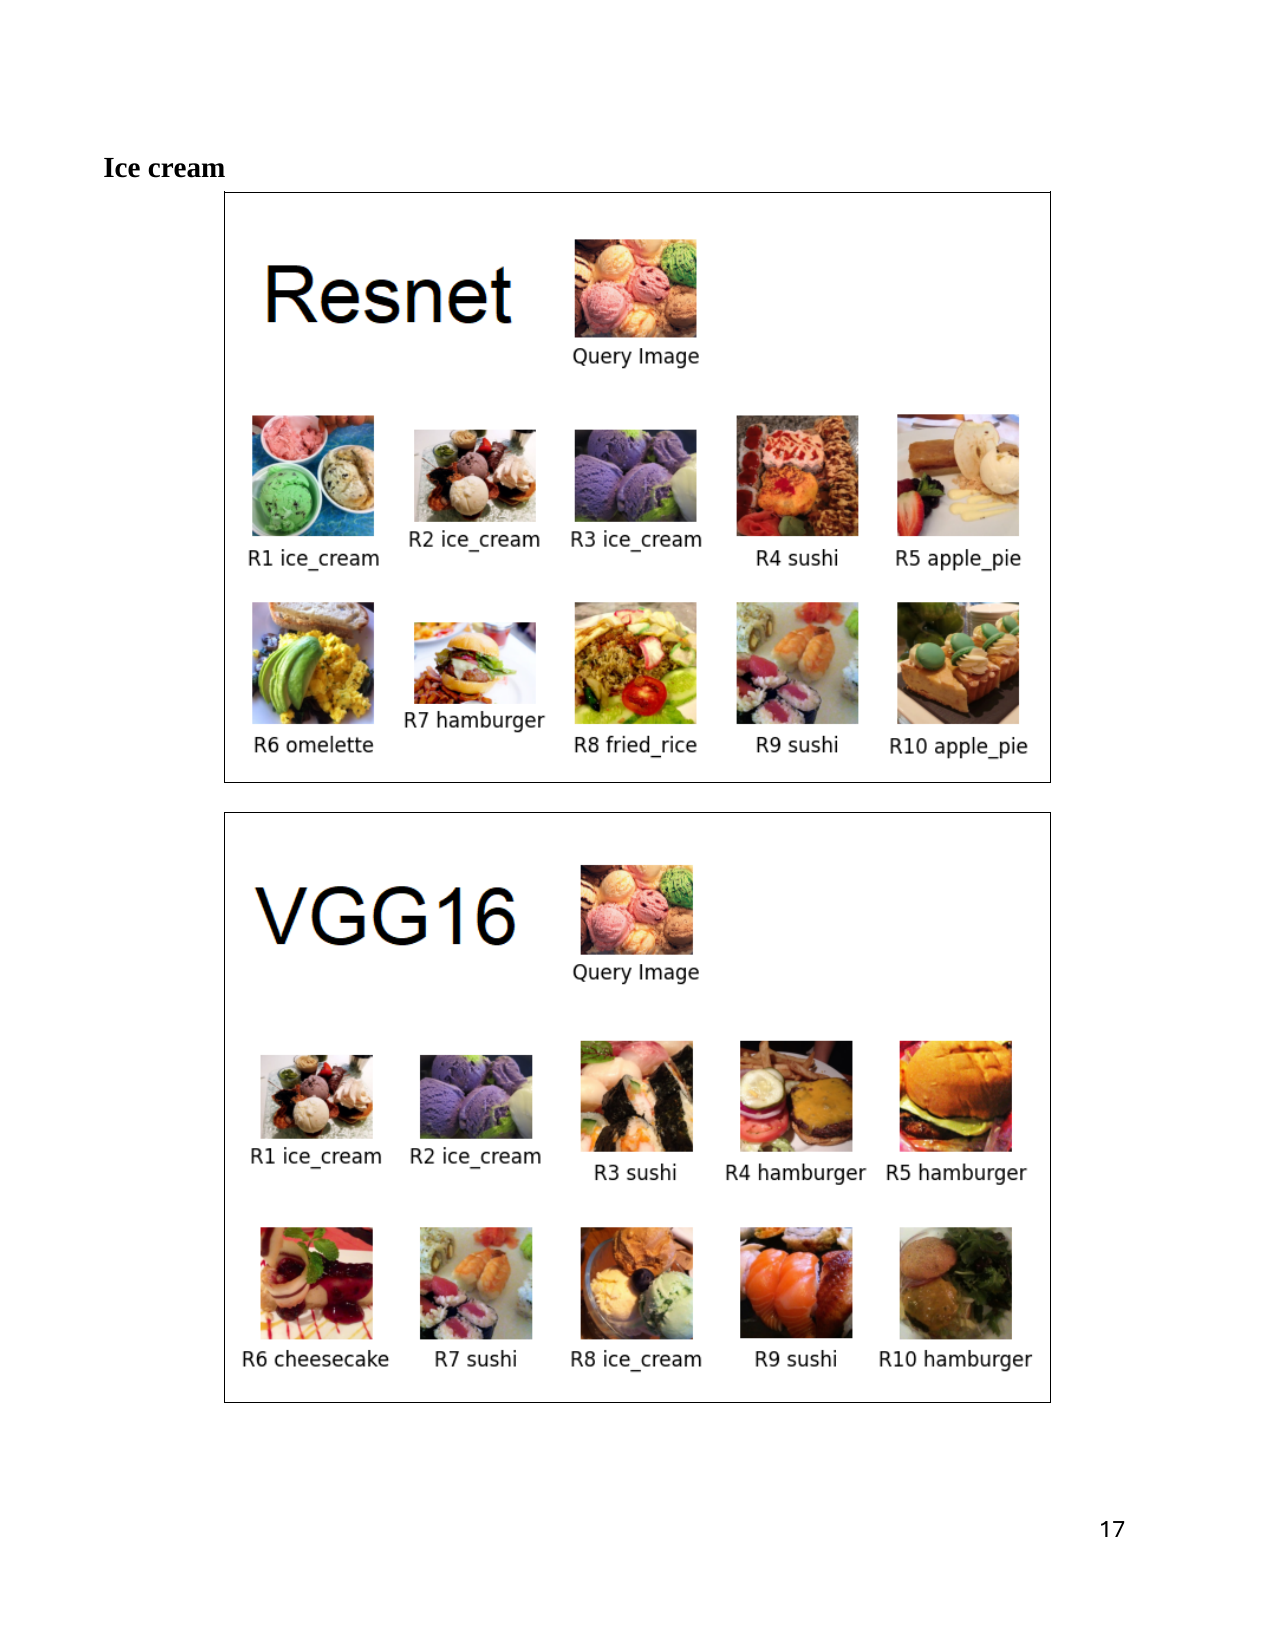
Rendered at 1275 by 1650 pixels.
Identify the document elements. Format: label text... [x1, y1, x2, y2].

picture [225, 193, 1050, 782]
text Ice cream [103, 150, 1125, 183]
picture [225, 813, 1050, 1402]
